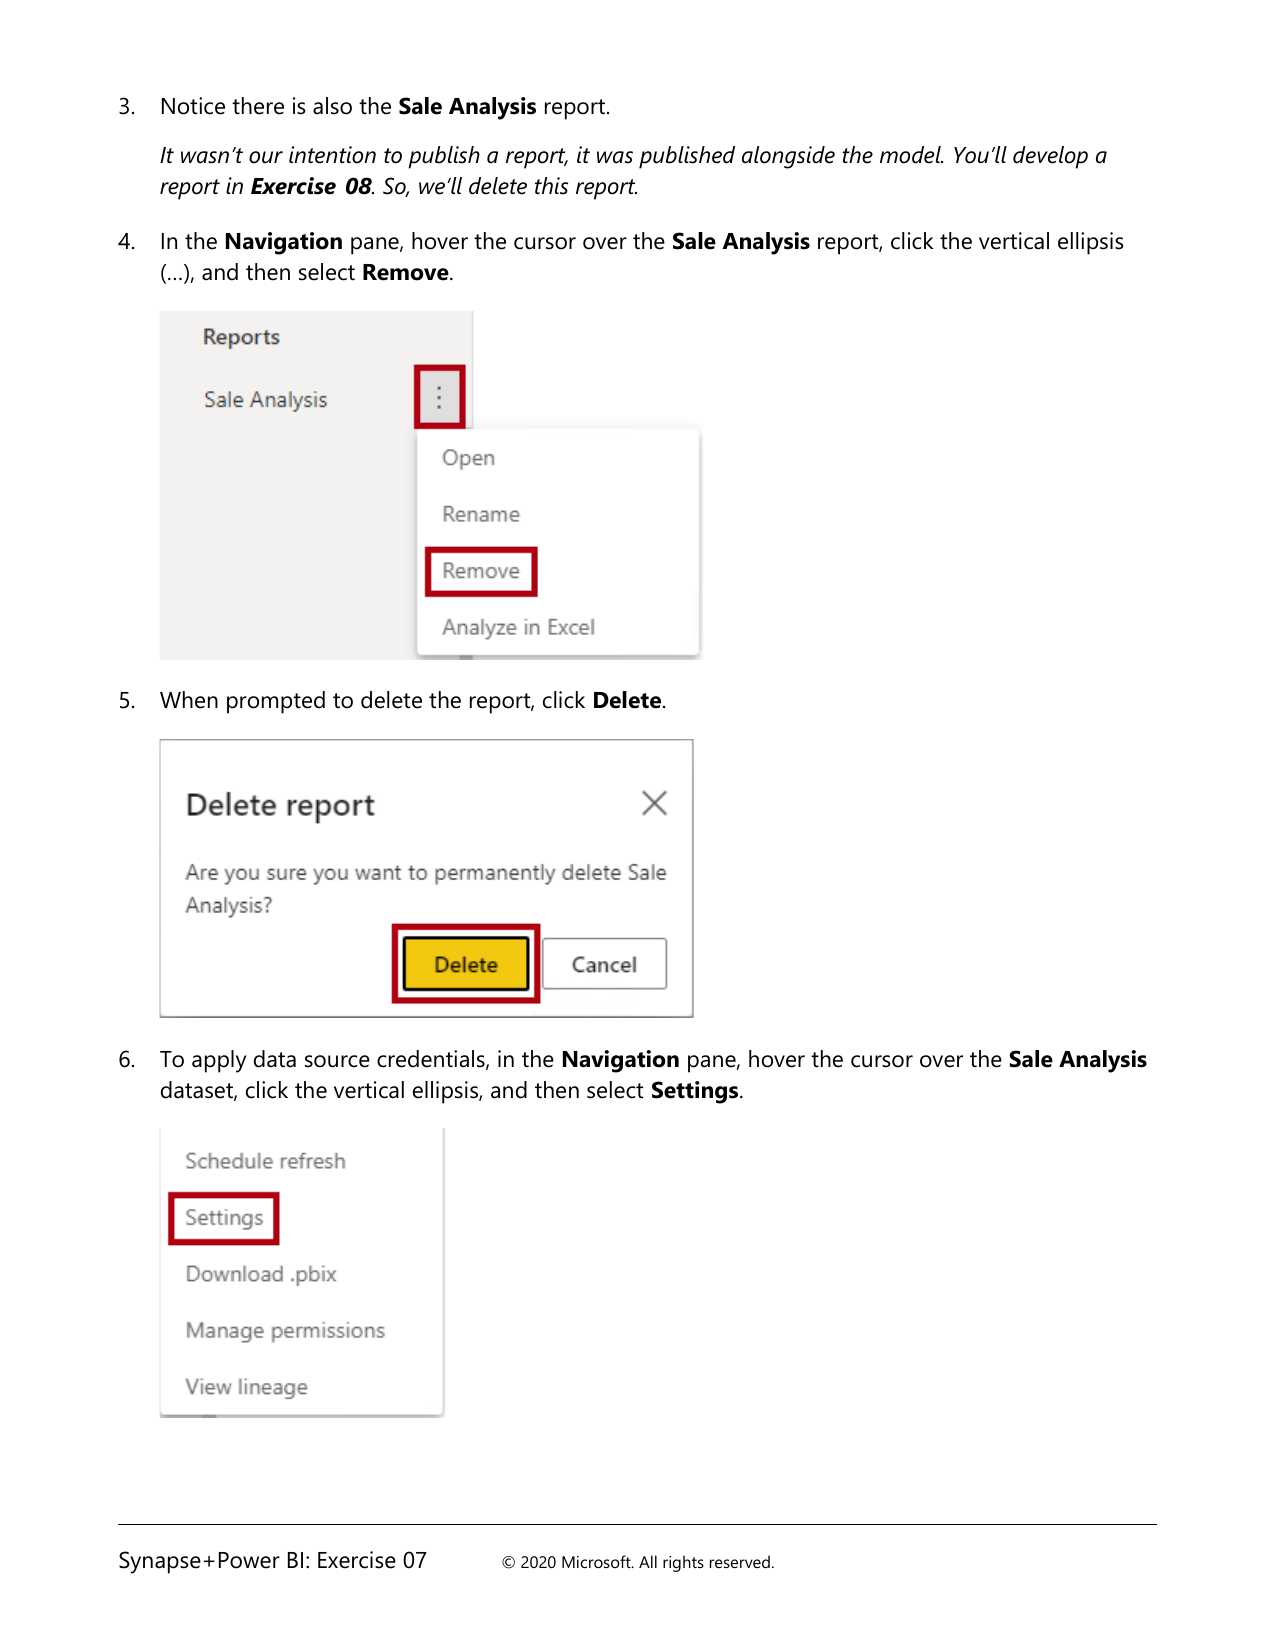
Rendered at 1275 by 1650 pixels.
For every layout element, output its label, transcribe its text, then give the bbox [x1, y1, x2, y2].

text Notice there is also the Sale Analysis report. [118, 89, 1157, 120]
picture [159, 311, 704, 660]
picture [159, 1128, 446, 1418]
picture [159, 739, 694, 1018]
text It wasn’t our intention to publish a report, it was published alongside the model. You’ll develop a report in Exercise 08. So, we’ll delete this report. [159, 139, 1157, 200]
text In the Navigation pane, hover the cursor over the Sale Analysis report, click the vertical ellipsis (…), and then select Remove. [118, 225, 1157, 286]
text When prompted to delete the report, click Delete. [118, 684, 1157, 715]
text To apply data source credentials, in the Navigation pane, hover the cursor over the Sale Analysis dataset, click the vertical ellipsis, and then select Settings. [118, 1043, 1157, 1104]
